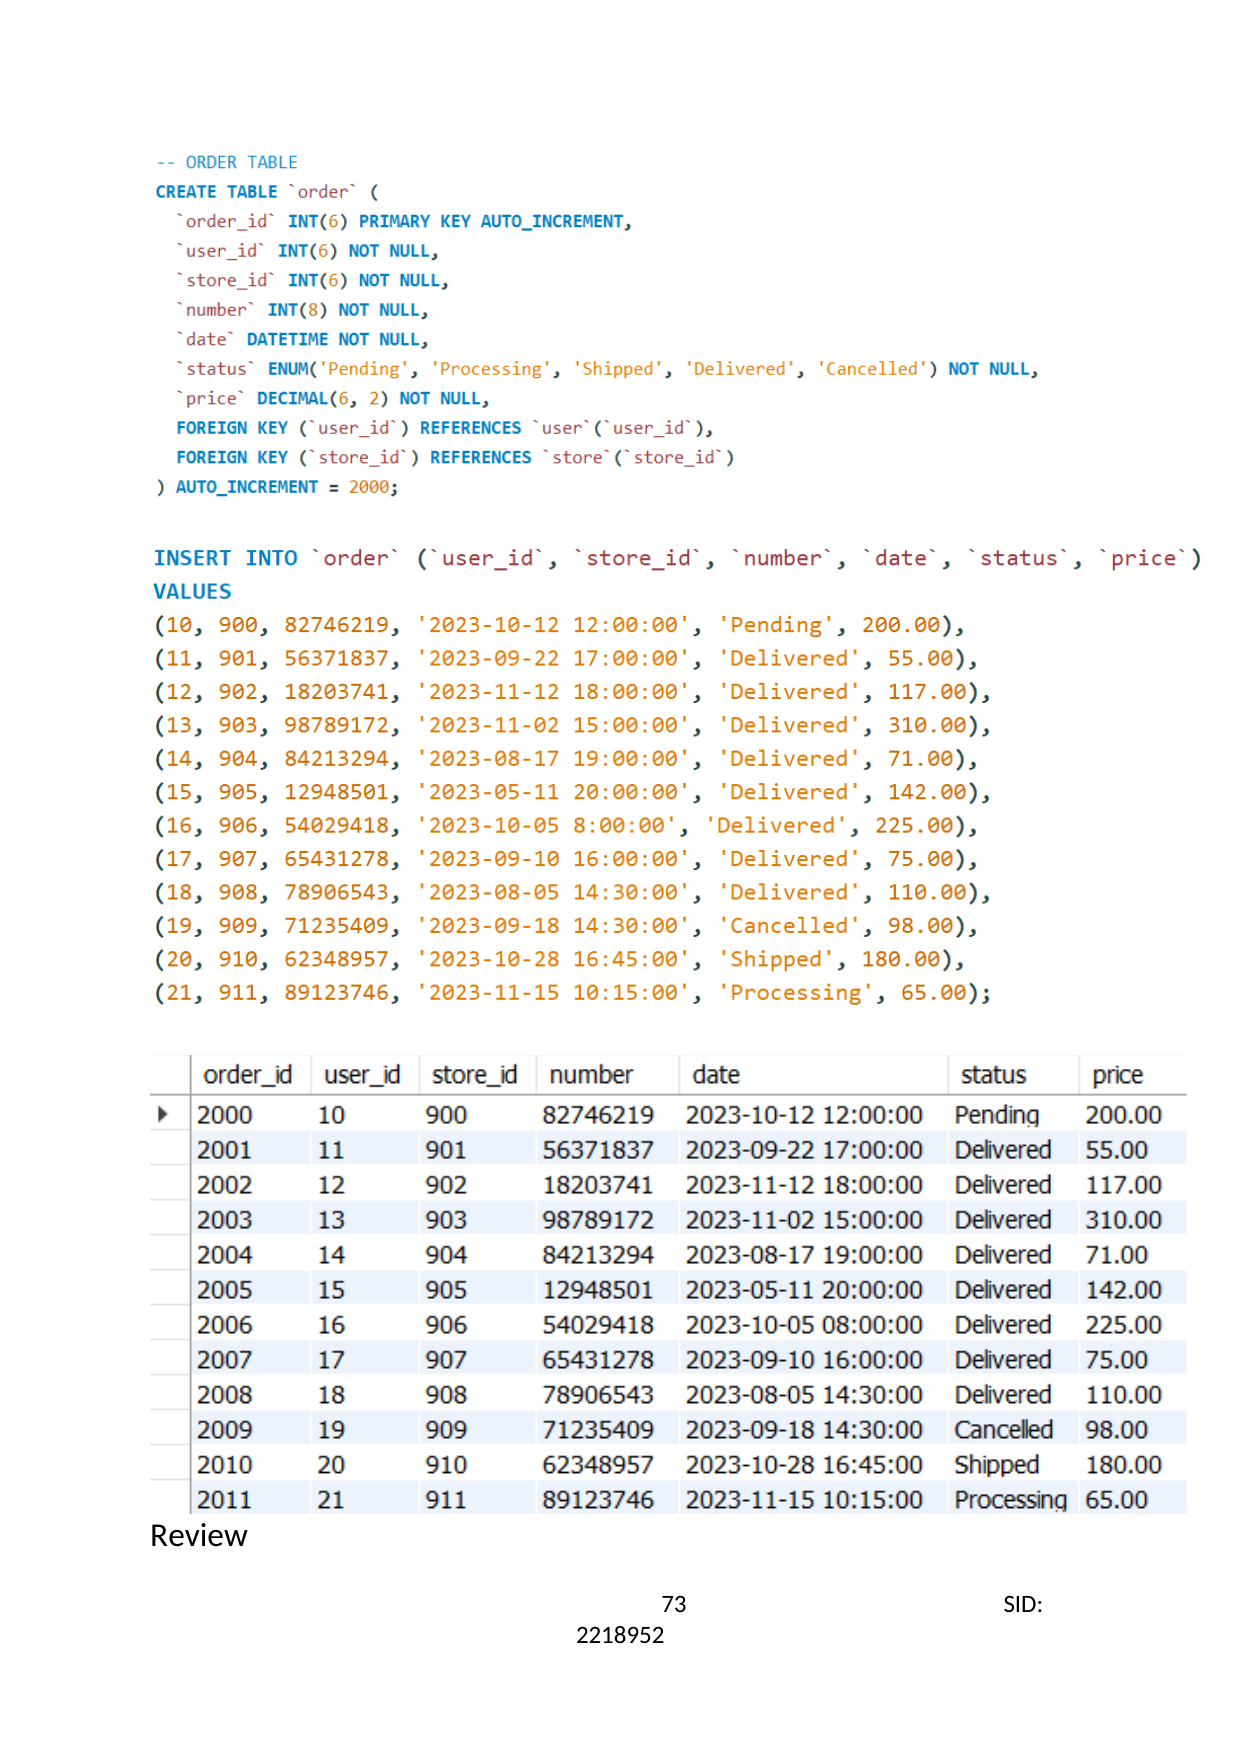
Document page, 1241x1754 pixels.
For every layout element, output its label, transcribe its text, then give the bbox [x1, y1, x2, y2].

picture [150, 150, 1048, 502]
text Review [150, 1514, 1090, 1555]
picture [150, 542, 1218, 1015]
picture [150, 1055, 1187, 1514]
